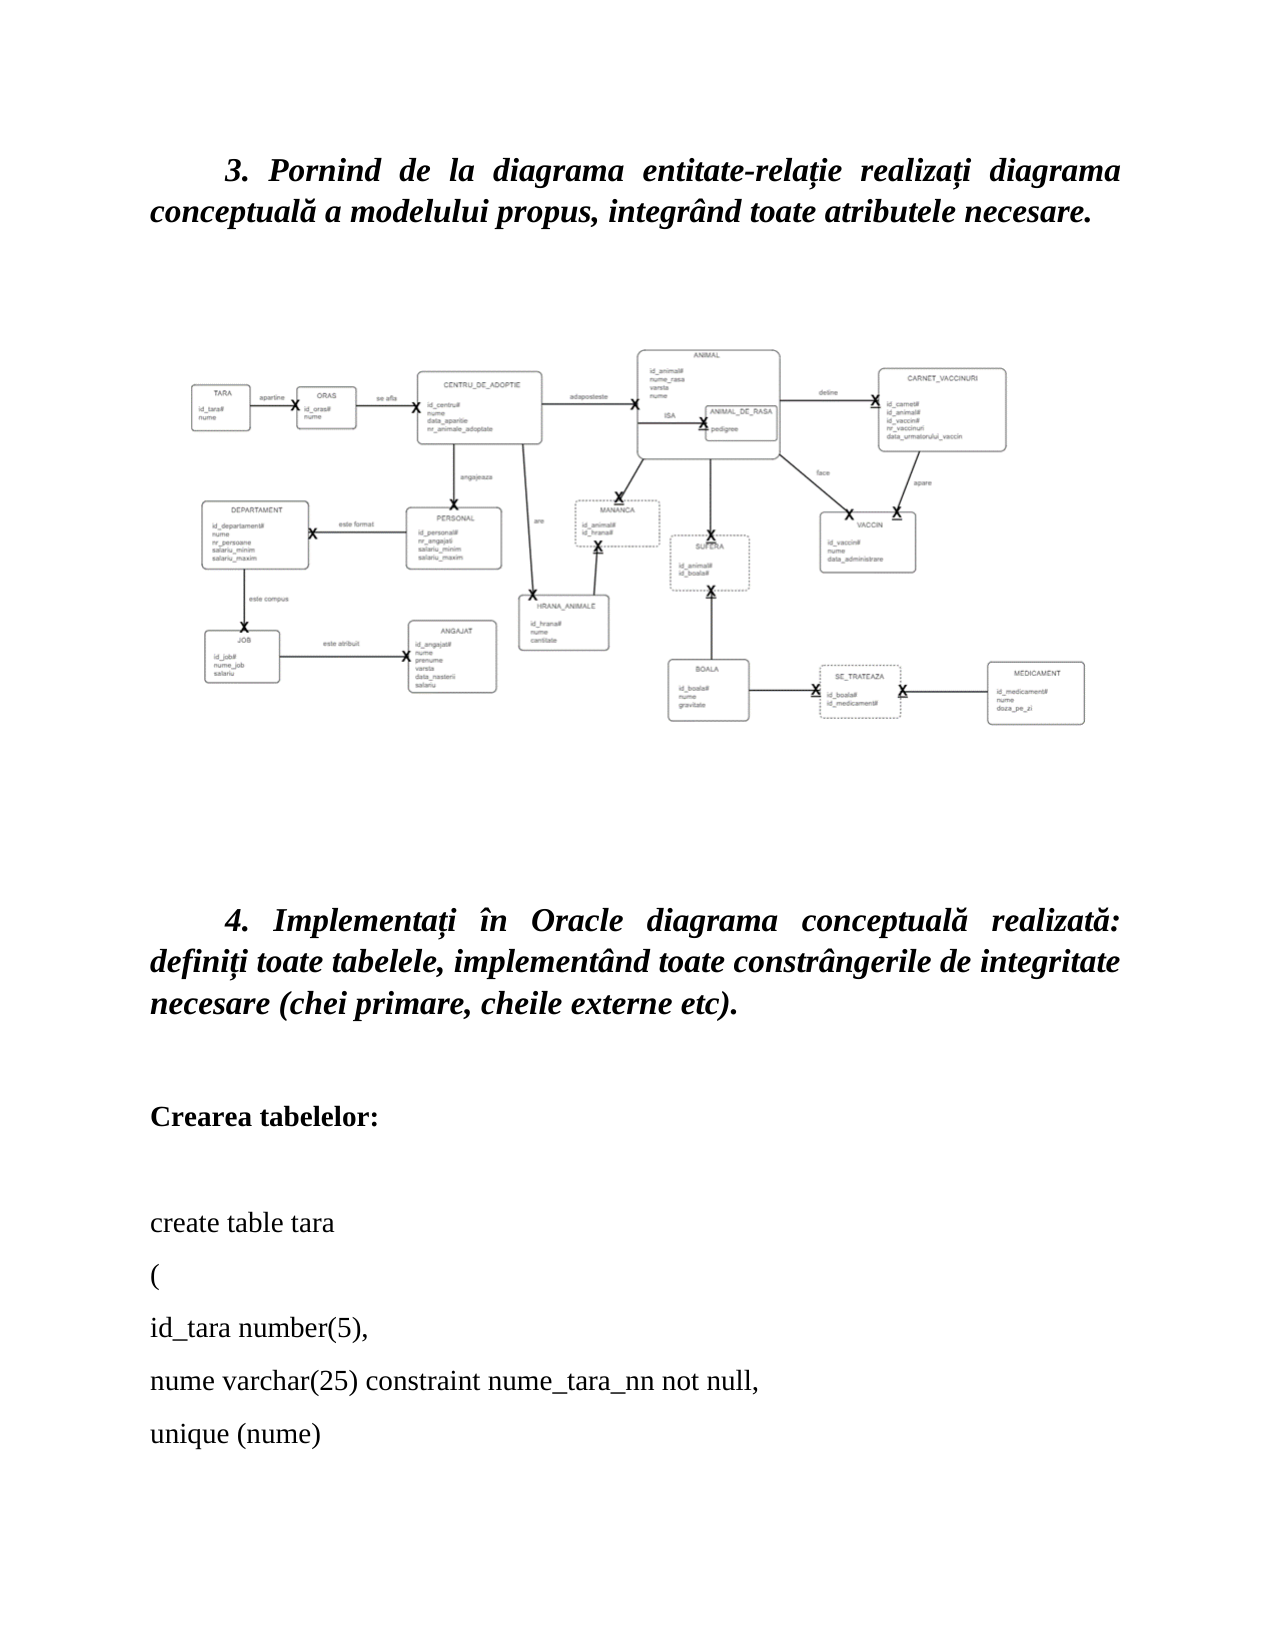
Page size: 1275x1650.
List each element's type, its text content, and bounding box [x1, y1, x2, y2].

text nume varchar(25) constraint nume_tara_nn not null, [150, 1363, 1125, 1397]
text unique (nume) [150, 1416, 1125, 1449]
text id_tara number(5), [150, 1310, 1125, 1344]
text Crearea tabelelor: [150, 1099, 1125, 1133]
text 4. Implementați în Oracle diagrama conceptuală realizată: definiți toate tabelele, implementând toate constrângerile de integritate necesare (chei primare, cheile externe etc). [150, 900, 1125, 1021]
text create table tara [150, 1205, 1125, 1238]
text ( [150, 1257, 1125, 1291]
picture [150, 307, 1125, 766]
text 3. Pornind de la diagrama entitate-relație realizați diagrama conceptuală a modelului propus, integrând toate atributele necesare. [150, 150, 1125, 230]
